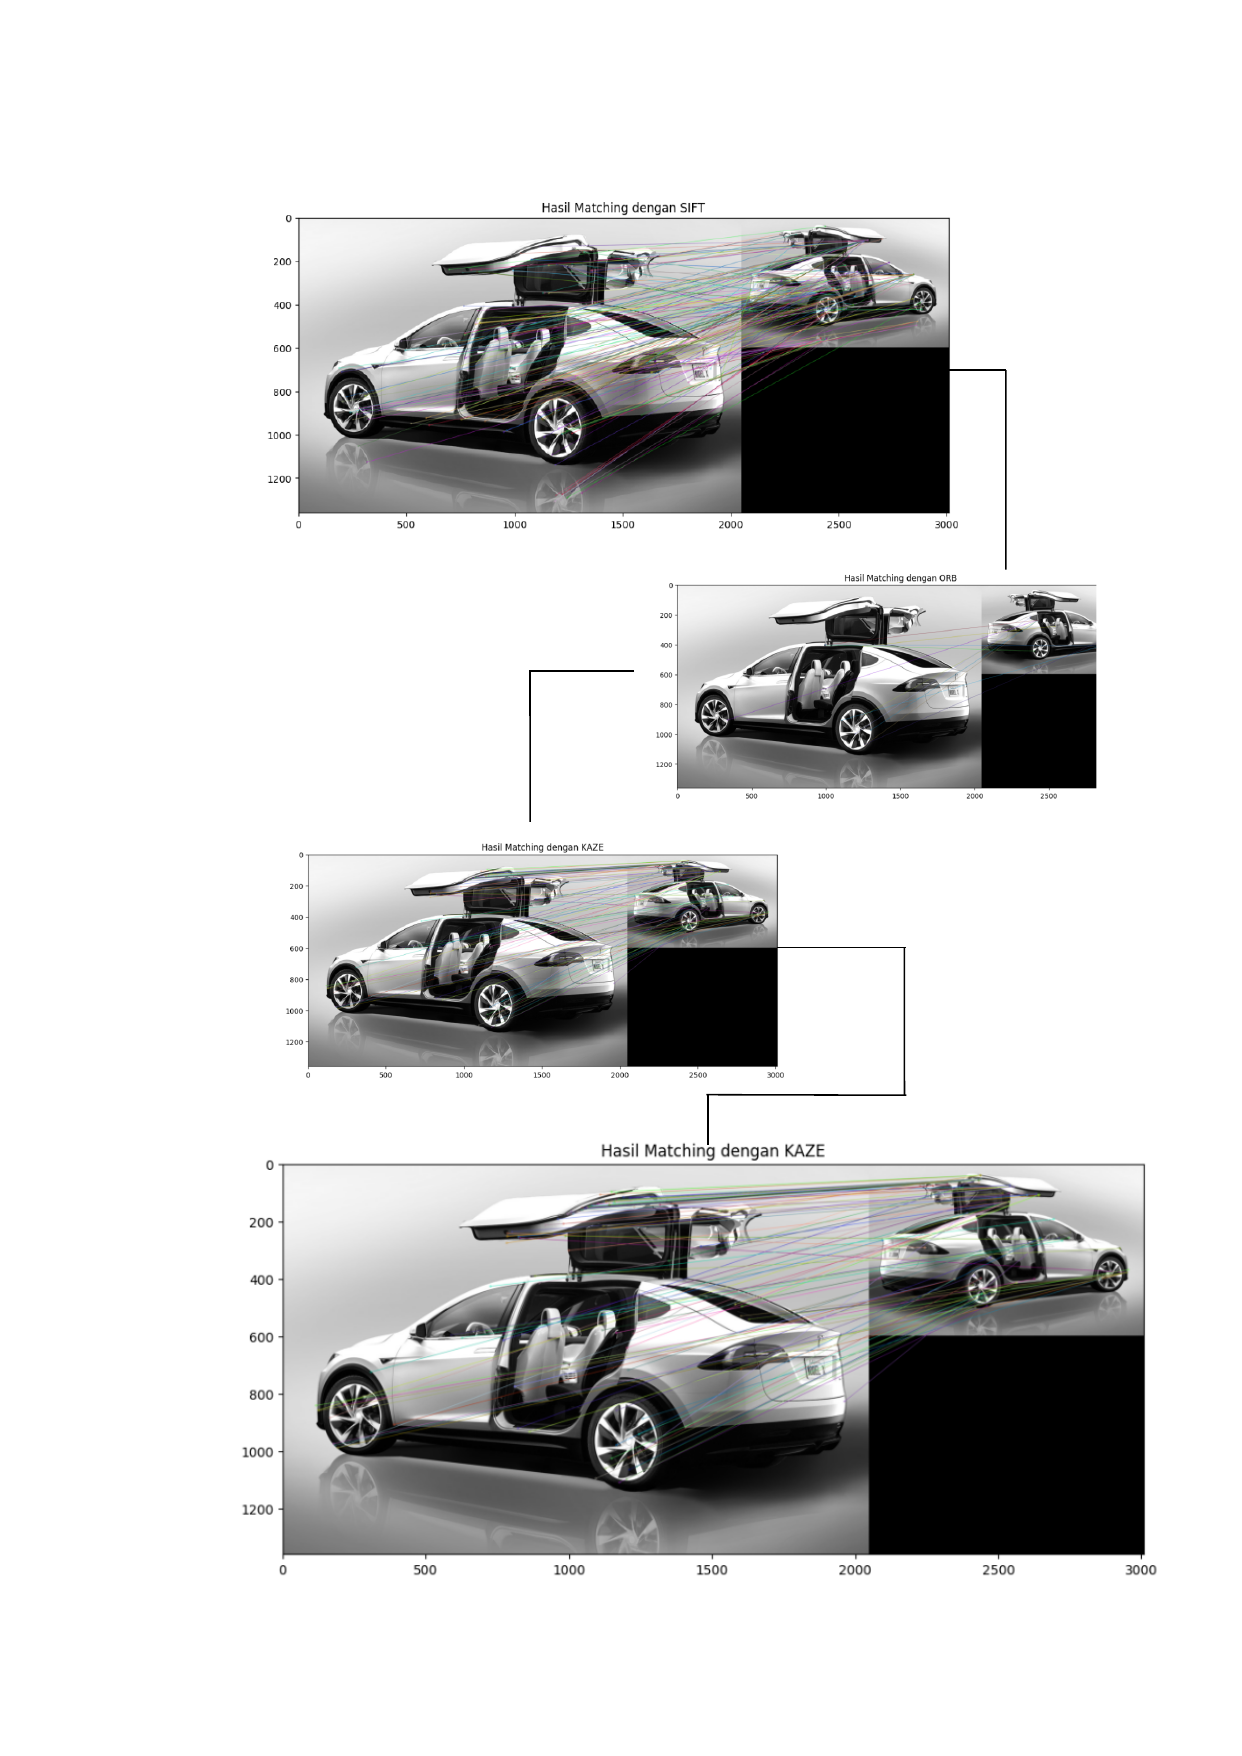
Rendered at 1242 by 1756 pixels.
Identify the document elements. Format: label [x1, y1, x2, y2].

picture [653, 569, 1097, 805]
picture [278, 833, 790, 1084]
picture [263, 197, 969, 544]
picture [228, 1126, 1168, 1587]
